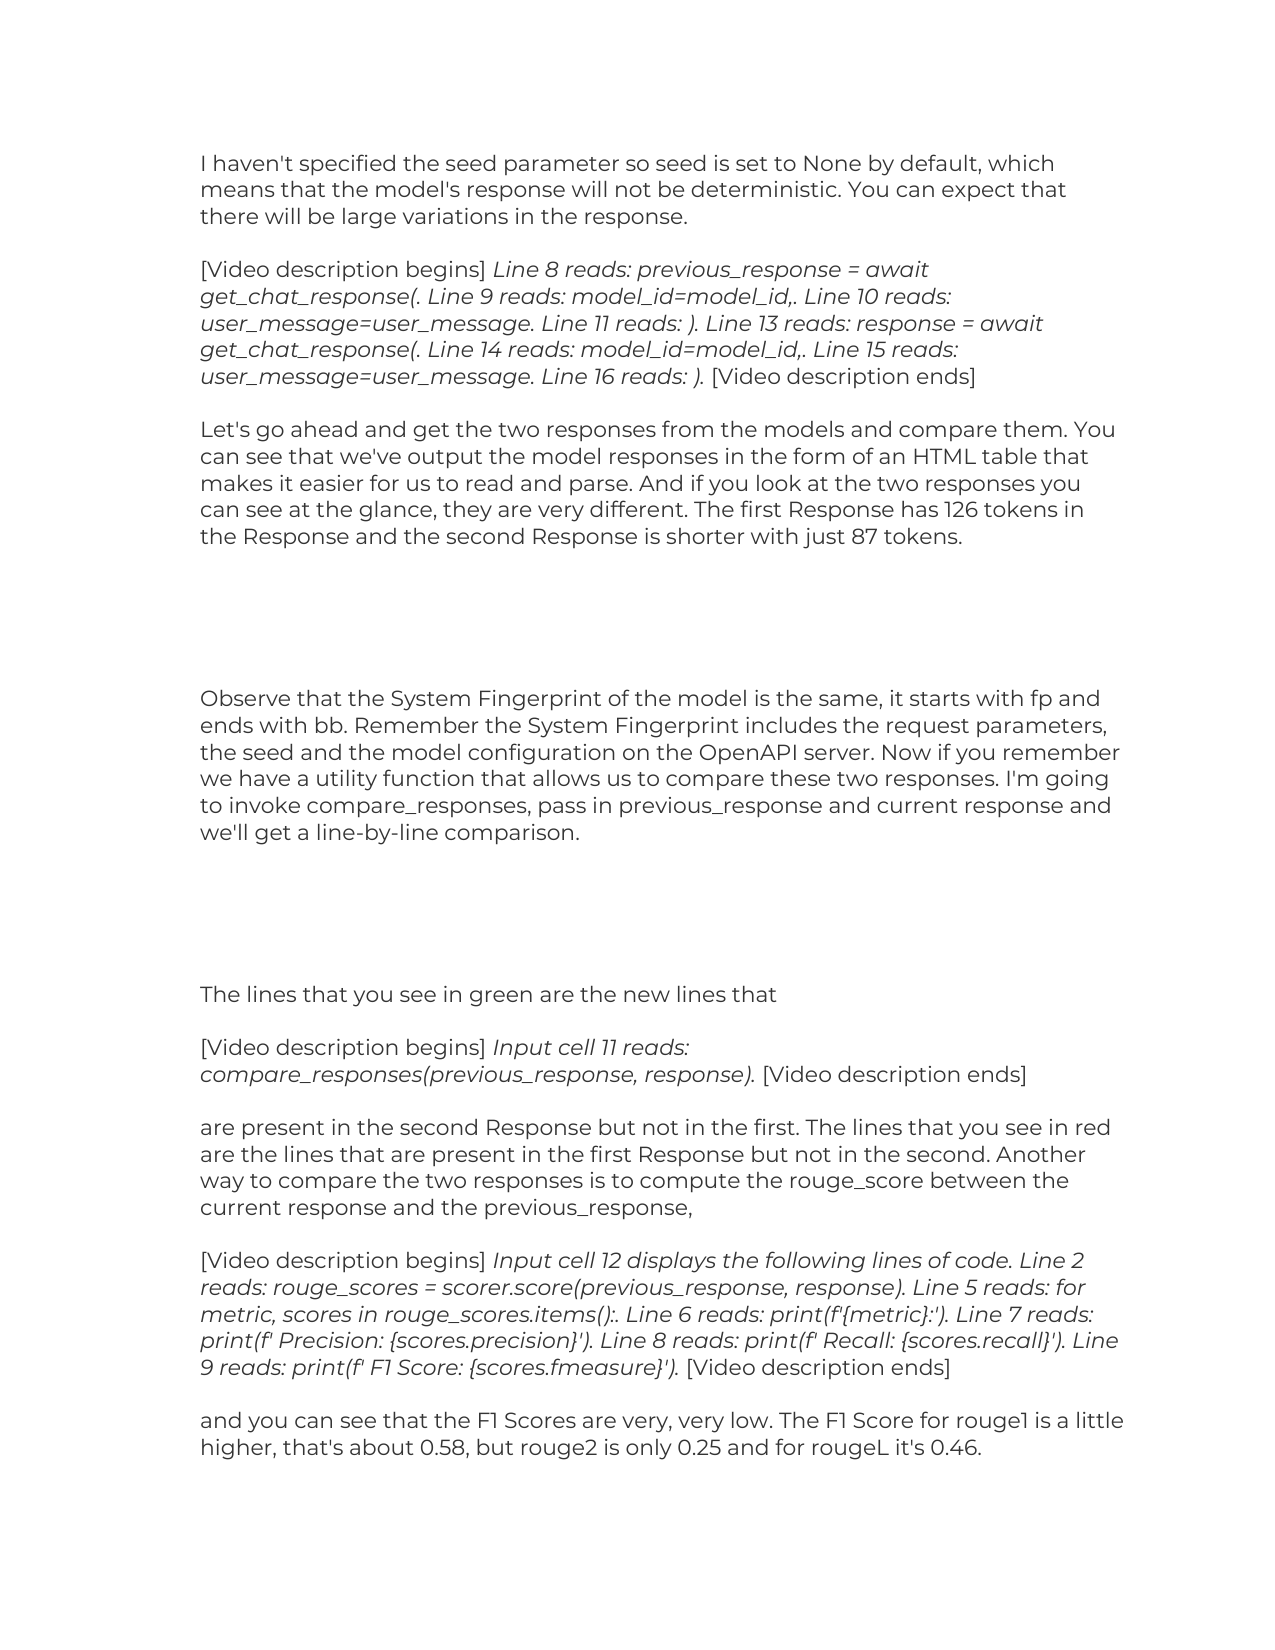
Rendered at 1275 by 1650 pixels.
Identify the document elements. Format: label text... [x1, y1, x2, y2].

text I haven't specified the seed parameter so seed is set to None by default, which means that the model's response will not be deterministic. You can expect that there will be large variations in the response. [Video description begins] Line 8 reads: previous_response = await get_chat_response(. Line 9 reads: model_id=model_id,. Line 10 reads: user_message=user_message. Line 11 reads: ). Line 13 reads: response = await get_chat_response(. Line 14 reads: model_id=model_id,. Line 15 reads: user_message=user_message. Line 16 reads: ). [Video description ends] Let's go ahead and get the two responses from the models and compare them. You can see that we've output the model responses in the form of an HTML table that makes it easier for us to read and parse. And if you look at the two responses you can see at the glance, they are very different. The first Response has 126 tokens in the Response and the second Response is shorter with just 87 tokens. [200, 150, 1125, 550]
text Observe that the System Fingerprint of the model is the same, it starts with fp and ends with bb. Remember the System Fingerprint includes the request parameters, the seed and the model configuration on the OpenAPI server. Now if you remember we have a utility function that allows us to compare these two responses. I'm going to invoke compare_responses, pass in previous_response and current response and we'll get a line-by-line comparison. [200, 685, 1125, 845]
text The lines that you see in green are the new lines that [Video description begins] Input cell 11 reads: compare_responses(previous_response, response). [Video description ends] are present in the second Response but not in the first. The lines that you see in red are the lines that are present in the first Response but not in the second. Another way to compare the two responses is to compute the rouge_score between the current response and the previous_response, [Video description begins] Input cell 12 displays the following lines of code. Line 2 reads: rouge_scores = scorer.score(previous_response, response). Line 5 reads: for metric, scores in rouge_scores.items():. Line 6 reads: print(f'{metric}:'). Line 7 reads: print(f' Precision: {scores.precision}'). Line 8 reads: print(f' Recall: {scores.recall}'). Line 9 reads: print(f' F1 Score: {scores.fmeasure}'). [Video description ends] and you can see that the F1 Scores are very, very low. The F1 Score for rouge1 is a little higher, that's about 0.58, but rouge2 is only 0.25 and for rougeL it's 0.46. [200, 981, 1125, 1461]
